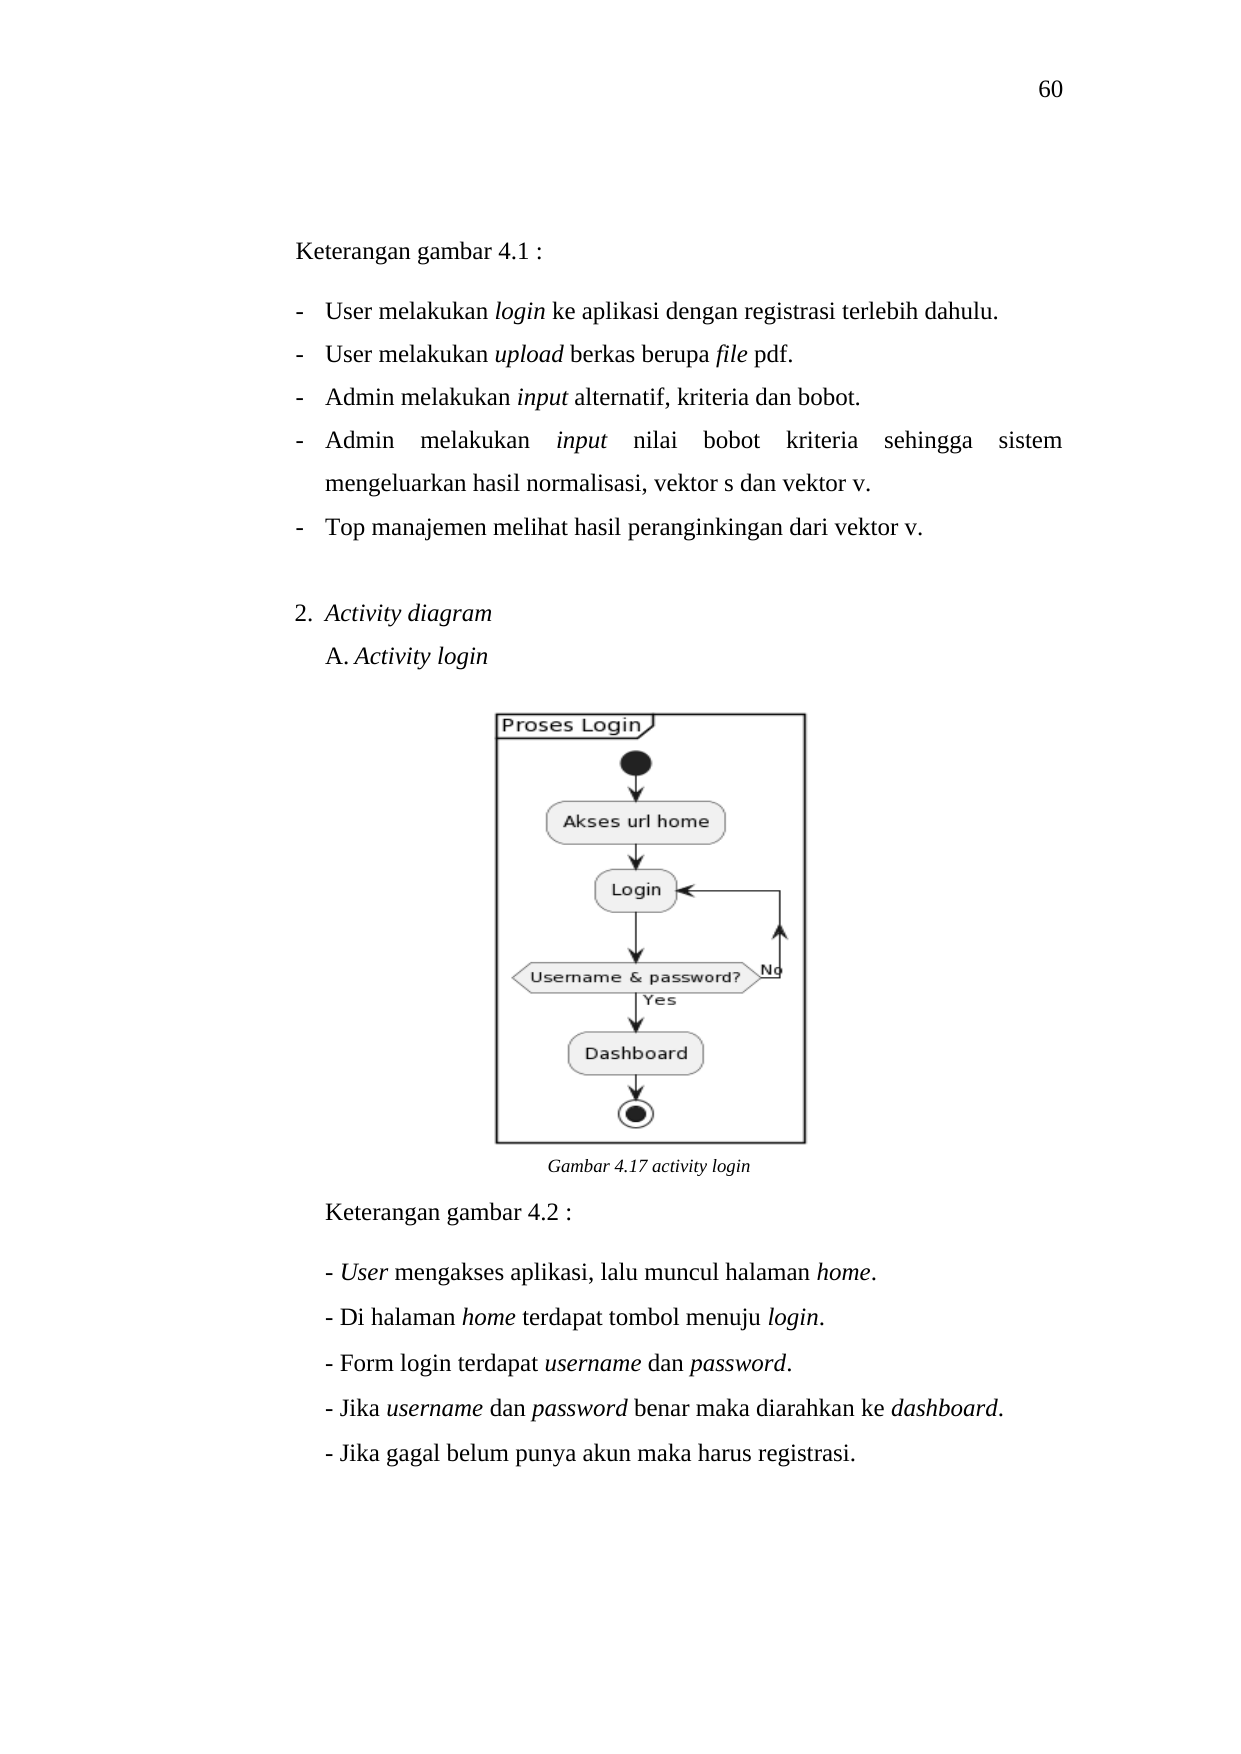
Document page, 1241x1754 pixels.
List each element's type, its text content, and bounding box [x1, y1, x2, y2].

text - Jika username dan password benar maka diarahkan ke dashboard. [325, 1393, 1063, 1422]
text - User mengakses aplikasi, lalu muncul halaman home. [325, 1257, 1063, 1286]
text - Jika gagal belum punya akun maka harus registrasi. [325, 1438, 1063, 1467]
list Activity login [325, 641, 1063, 670]
list User melakukan login ke aplikasi dengan registrasi terlebih dahulu. [295, 296, 1063, 325]
list Top manajemen melihat hasil peranginkingan dari vektor v. [295, 512, 1063, 540]
text Keterangan gambar 4.1 : [295, 236, 1063, 265]
text - Form login terdapat username dan password. [325, 1348, 1063, 1376]
list Admin melakukan input alternatif, kriteria dan bobot. [295, 382, 1063, 411]
list Admin melakukan input nilai bobot kriteria sehingga sistem mengeluarkan hasil normalisasi, vektor s dan vektor v. [295, 425, 1063, 497]
list User melakukan upload berkas berupa file pdf. [295, 339, 1063, 368]
picture [479, 700, 820, 1155]
text Keterangan gambar 4.2 : [325, 1197, 1063, 1226]
list Activity diagram [294, 598, 1063, 627]
text - Di halaman home terdapat tombol menuju login. [325, 1302, 1063, 1331]
